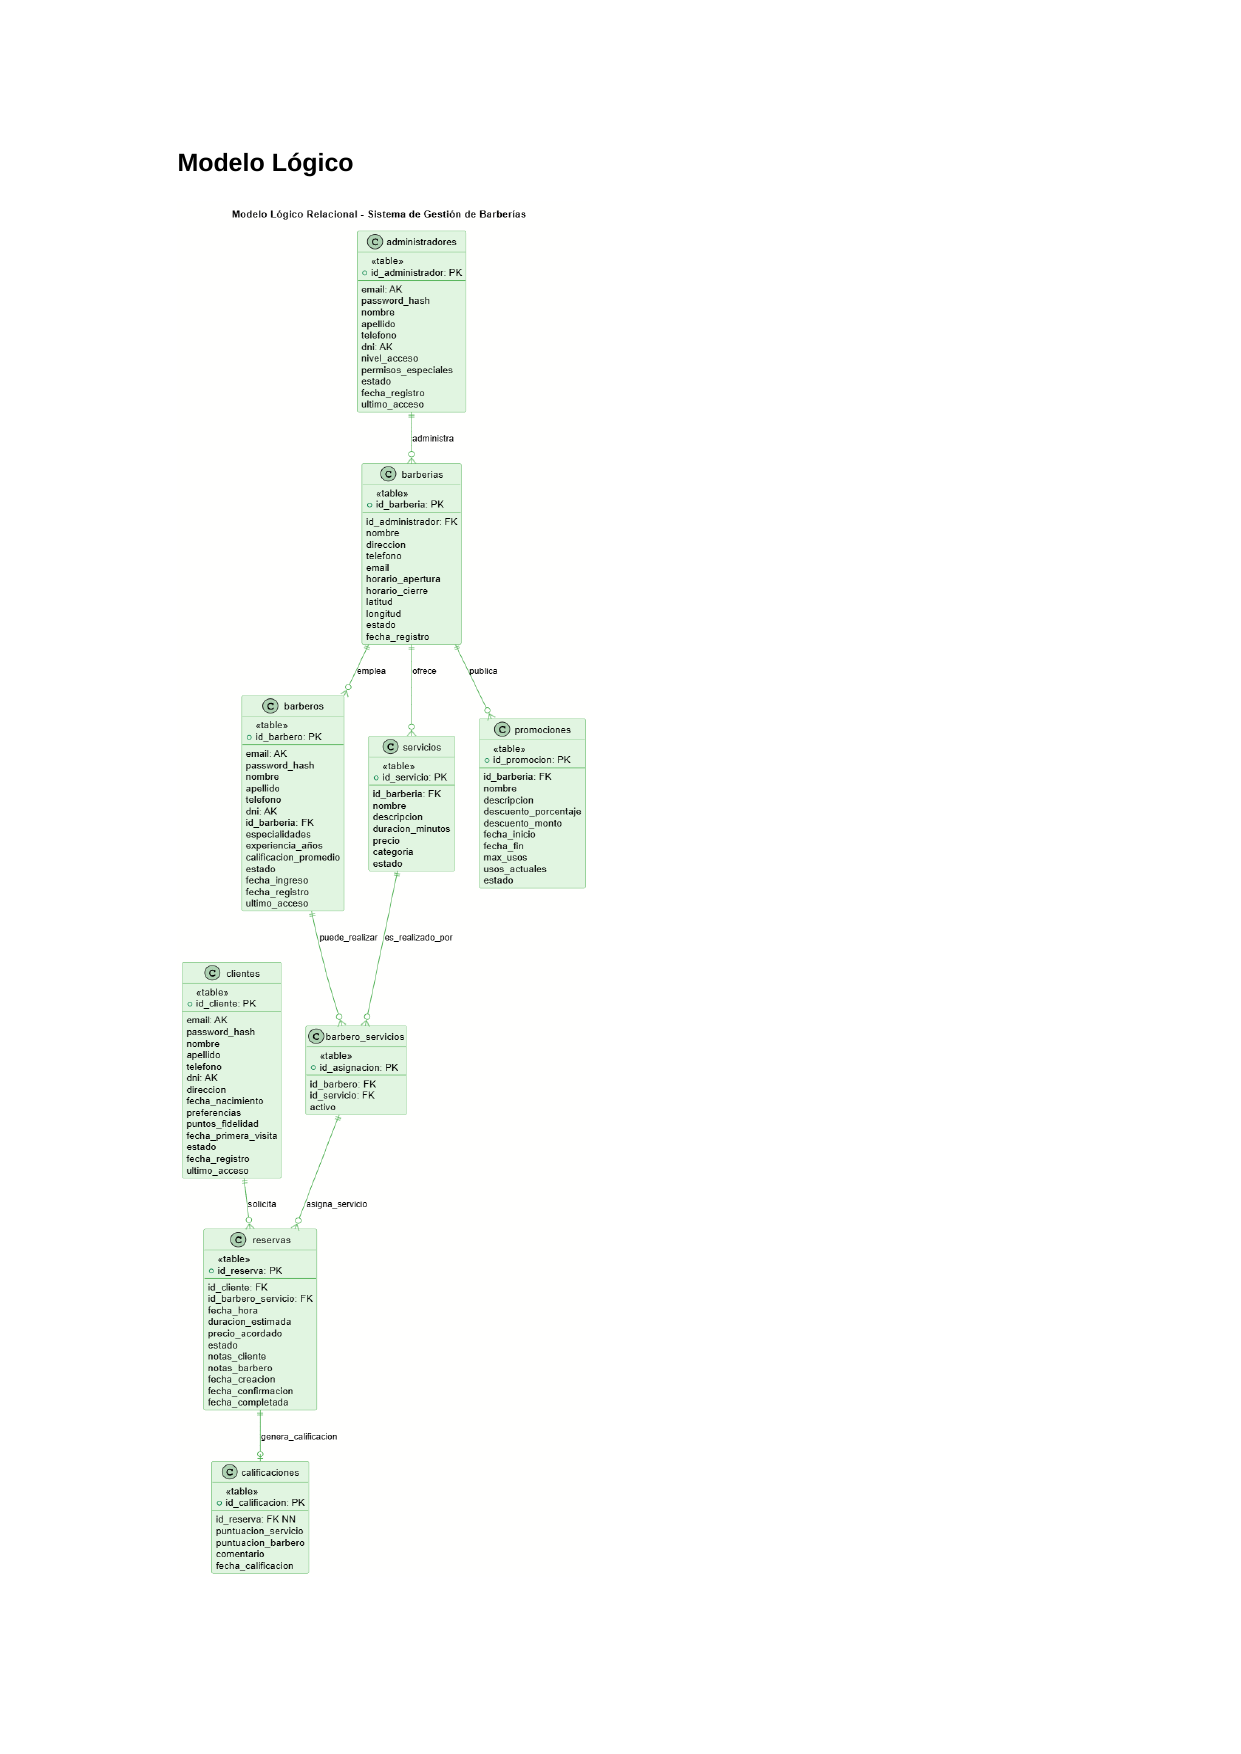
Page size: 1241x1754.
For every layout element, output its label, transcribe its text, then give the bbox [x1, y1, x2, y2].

picture [177, 201, 590, 1577]
text Modelo Lógico [177, 148, 1063, 176]
